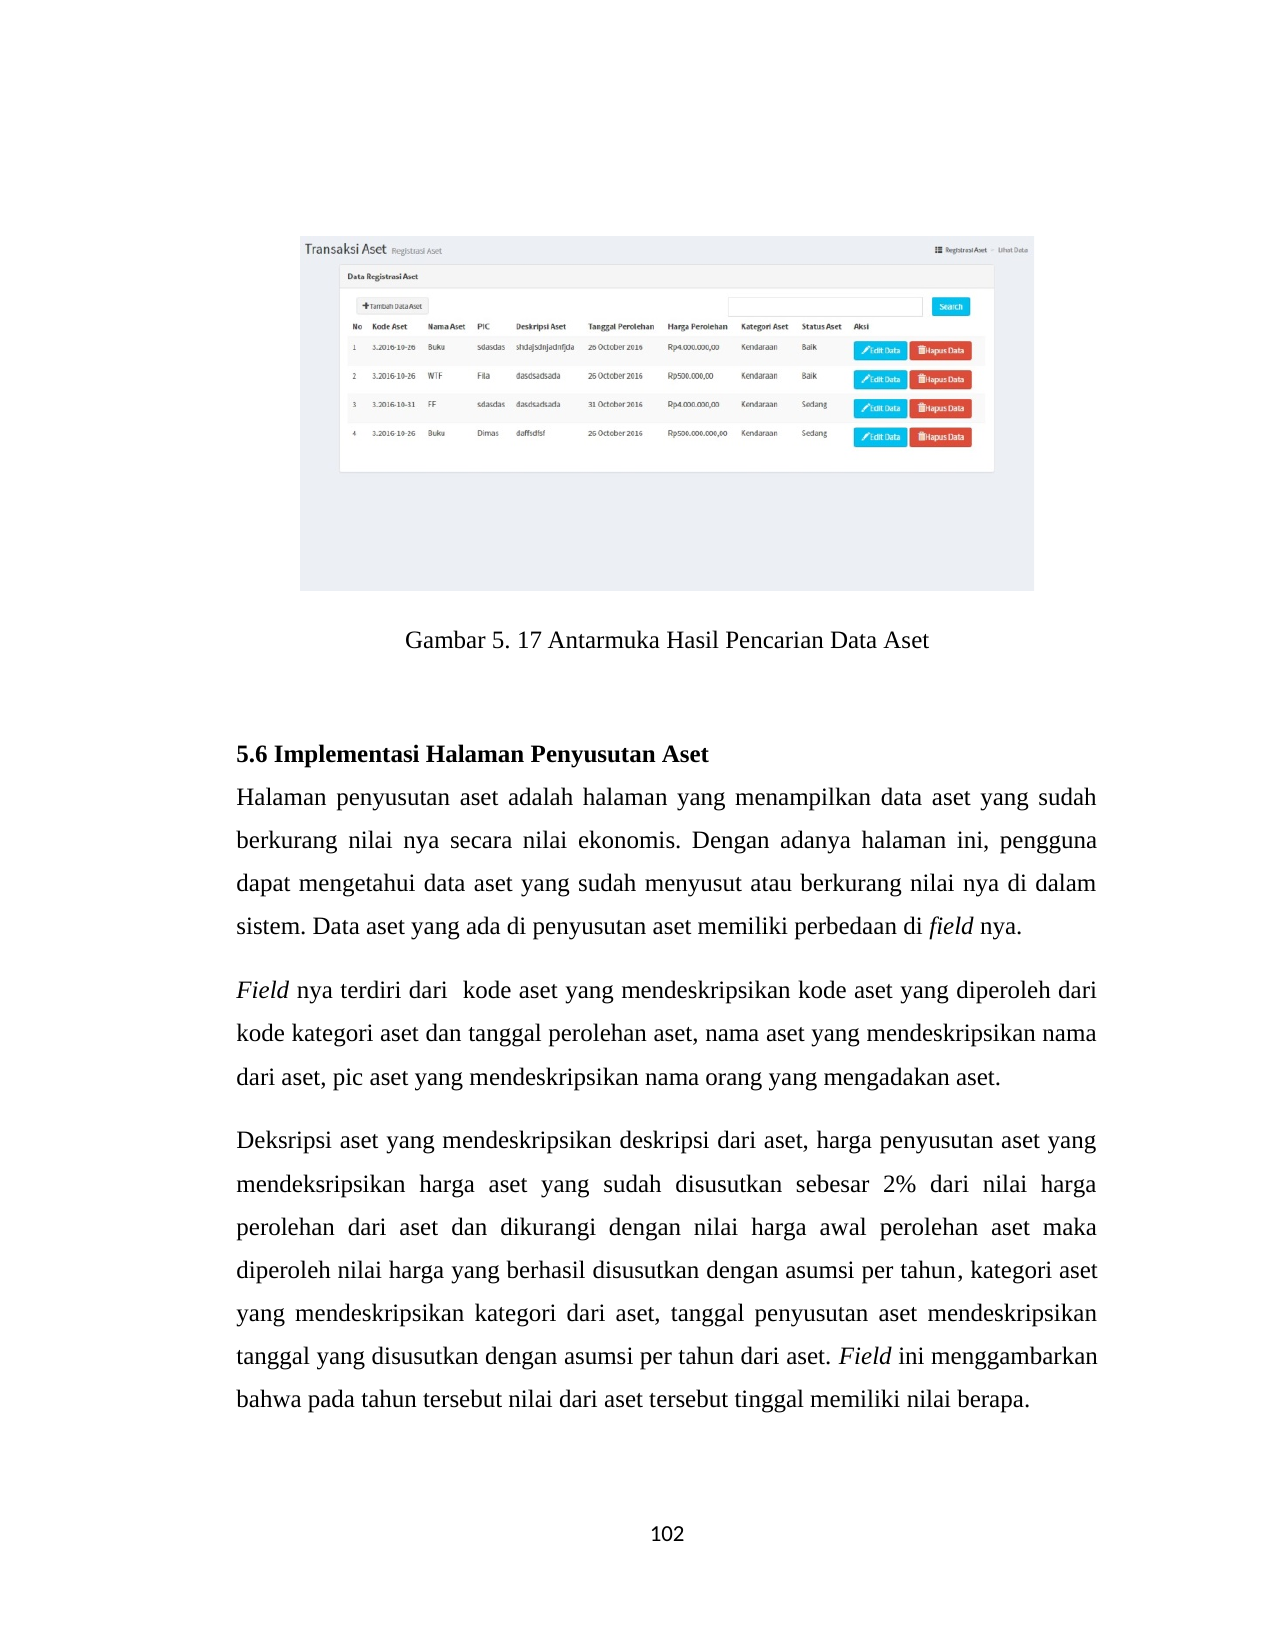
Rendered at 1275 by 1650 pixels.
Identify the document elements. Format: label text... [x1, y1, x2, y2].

text Gambar 5. 17 Antarmuka Hasil Pencarian Data Aset [236, 625, 1098, 654]
subtitle 5.6 Implementasi Halaman Penyusutan Aset [236, 739, 1098, 768]
text Halaman penyusutan aset adalah halaman yang menampilkan data aset yang sudah berkurang nilai nya secara nilai ekonomis. Dengan adanya halaman ini, pengguna dapat mengetahui data aset yang sudah menyusut atau berkurang nilai nya di dalam sistem. Data aset yang ada di penyusutan aset memiliki perbedaan di field nya. [236, 782, 1098, 940]
text Field nya terdiri dari kode aset yang mendeskripsikan kode aset yang diperoleh dari kode kategori aset dan tanggal perolehan aset, nama aset yang mendeskripsikan nama dari aset, pic aset yang mendeskripsikan nama orang yang mengadakan aset. [236, 975, 1098, 1090]
picture [300, 236, 1035, 591]
text Deksripsi aset yang mendeskripsikan deskripsi dari aset, harga penyusutan aset yang mendeksripsikan harga aset yang sudah disusutkan sebesar 2% dari nilai harga perolehan dari aset dan dikurangi dengan nilai harga awal perolehan aset maka diperoleh nilai harga yang berhasil disusutkan dengan asumsi per tahun, kategori aset yang mendeskripsikan kategori dari aset, tanggal penyusutan aset mendeskripsikan tanggal yang disusutkan dengan asumsi per tahun dari aset. Field ini menggambarkan bahwa pada tahun tersebut nilai dari aset tersebut tinggal memiliki nilai berapa. [236, 1126, 1098, 1413]
